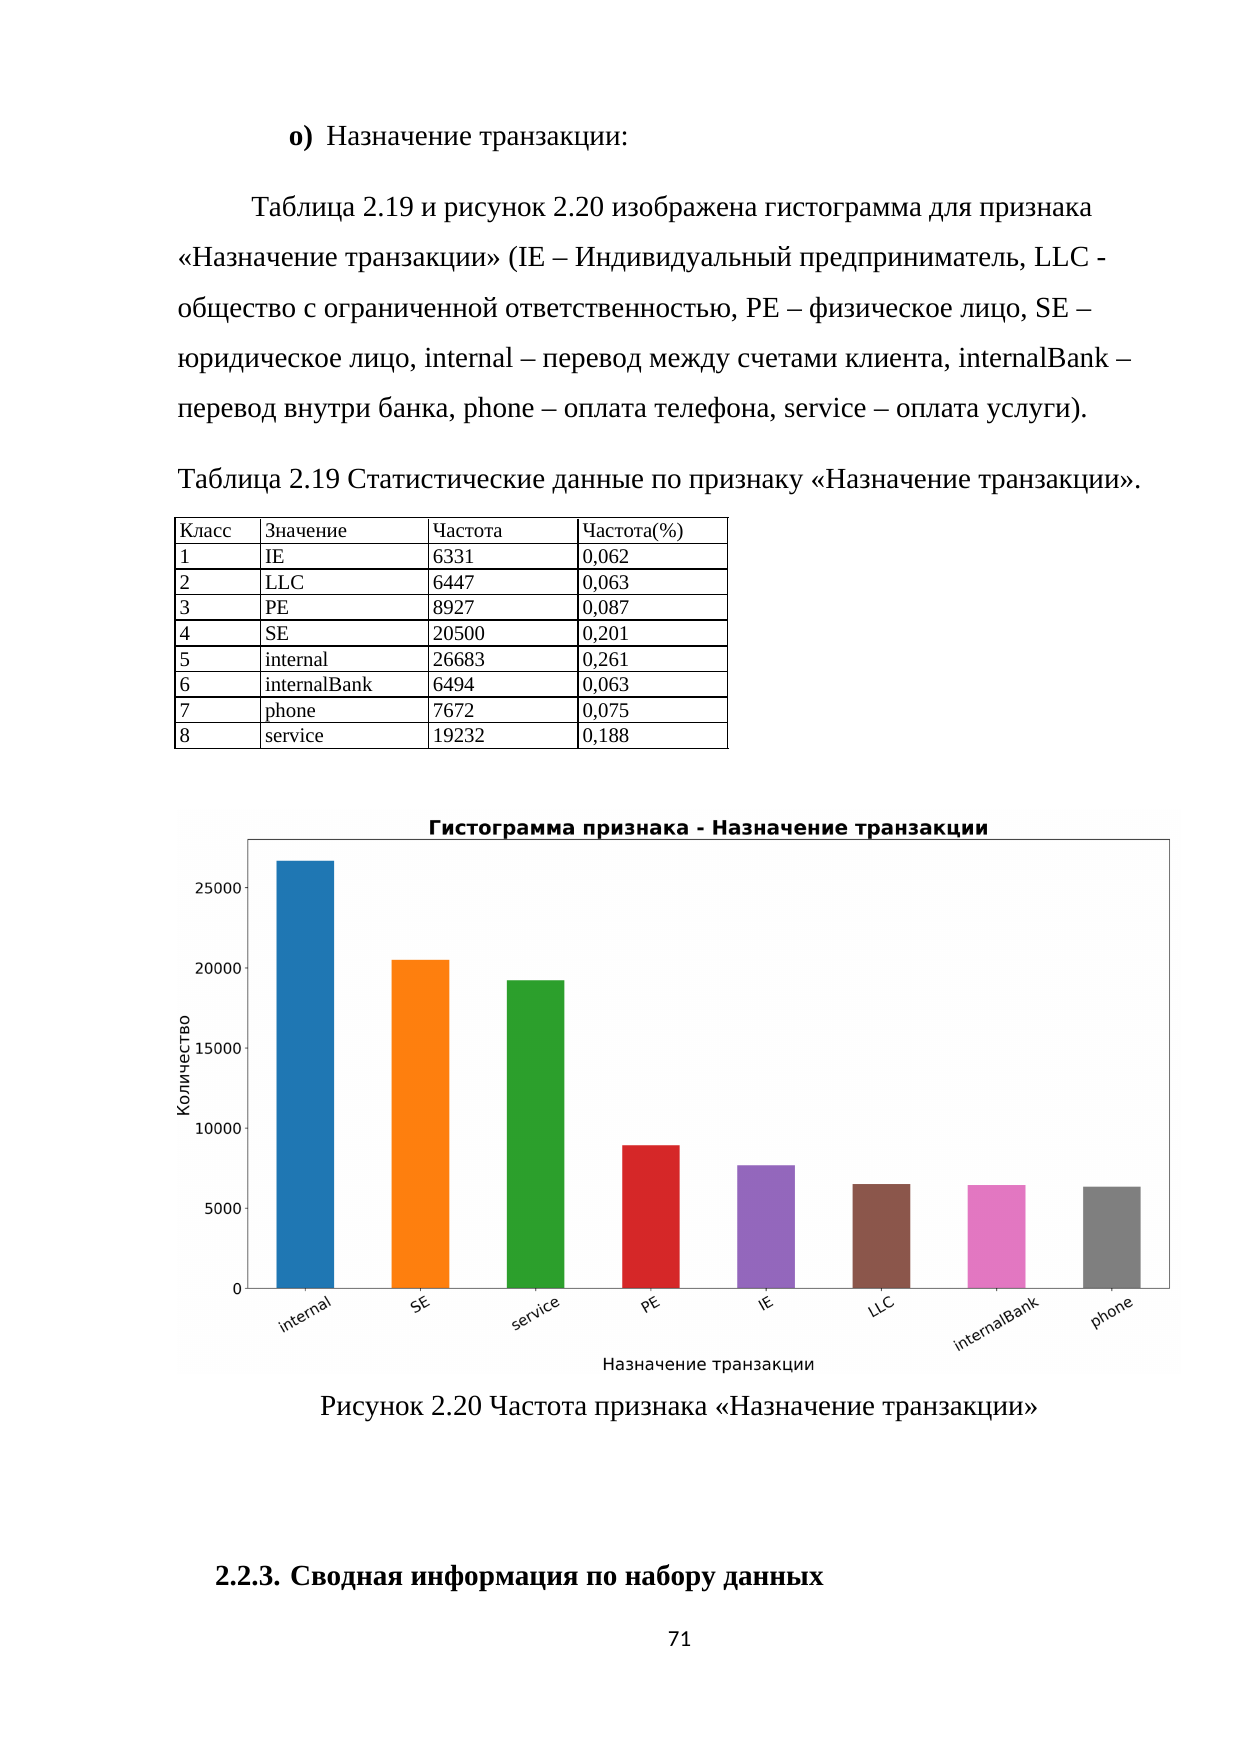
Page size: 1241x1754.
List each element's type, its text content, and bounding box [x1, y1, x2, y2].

table_cell IE [261, 544, 428, 568]
table_cell 7 [176, 698, 260, 722]
table_cell 3 [176, 595, 260, 619]
table_cell 0,075 [579, 698, 727, 722]
table_cell 0,087 [579, 595, 727, 619]
list Таблица 2.19 Статистические данные по признаку «Назначение транзакции». [177, 462, 1181, 495]
table_header Класс [176, 518, 260, 542]
text Таблица 2.19 и рисунок 2.20 изображена гистограмма для признака «Назначение транзакции» (IE – Индивидуальный предприниматель, LLC - общество с ограниченной ответственностью, PE – физическое лицо, SE – юридическое лицо, internal – перевод между счетами клиента, internalBank – перевод внутри банка, phone – оплата телефона, service – оплата услуги). [177, 189, 1181, 424]
table_cell 26683 [429, 647, 577, 671]
table_cell 0,063 [579, 672, 727, 696]
table_cell 20500 [429, 621, 577, 645]
table_cell phone [261, 698, 428, 722]
table_cell LLC [261, 570, 428, 594]
table_cell 0,188 [579, 723, 727, 747]
table_cell 0,062 [579, 544, 727, 568]
table_cell 19232 [429, 723, 577, 747]
table_cell 8927 [429, 595, 577, 619]
table_header Частота [429, 518, 578, 542]
table_cell internal [261, 647, 428, 671]
table_cell PE [261, 595, 428, 619]
table_cell 0,063 [579, 570, 727, 594]
table_header Частота(%) [579, 518, 727, 542]
table_header Значение [261, 518, 428, 542]
table_cell 1 [176, 544, 260, 568]
list Сводная информация по набору данных [215, 1558, 1181, 1591]
table_cell internalBank [261, 672, 428, 696]
table_cell 4 [176, 621, 260, 645]
table_cell 6 [176, 672, 260, 696]
table_cell 6494 [429, 672, 577, 696]
table_cell 0,201 [579, 621, 727, 645]
table_cell 6447 [429, 570, 577, 594]
table_cell 6331 [429, 544, 577, 568]
table_cell 2 [176, 570, 260, 594]
table_cell 5 [176, 647, 260, 671]
table_cell SE [261, 621, 428, 645]
table_cell 7672 [429, 698, 577, 722]
table_cell service [261, 723, 428, 747]
picture [177, 809, 1181, 1374]
list Рисунок 2.20 Частота признака «Назначение транзакции» [177, 1388, 1181, 1422]
table_cell 8 [176, 723, 260, 747]
list Назначение транзакции: [288, 118, 1181, 152]
table_cell 0,261 [579, 647, 727, 671]
